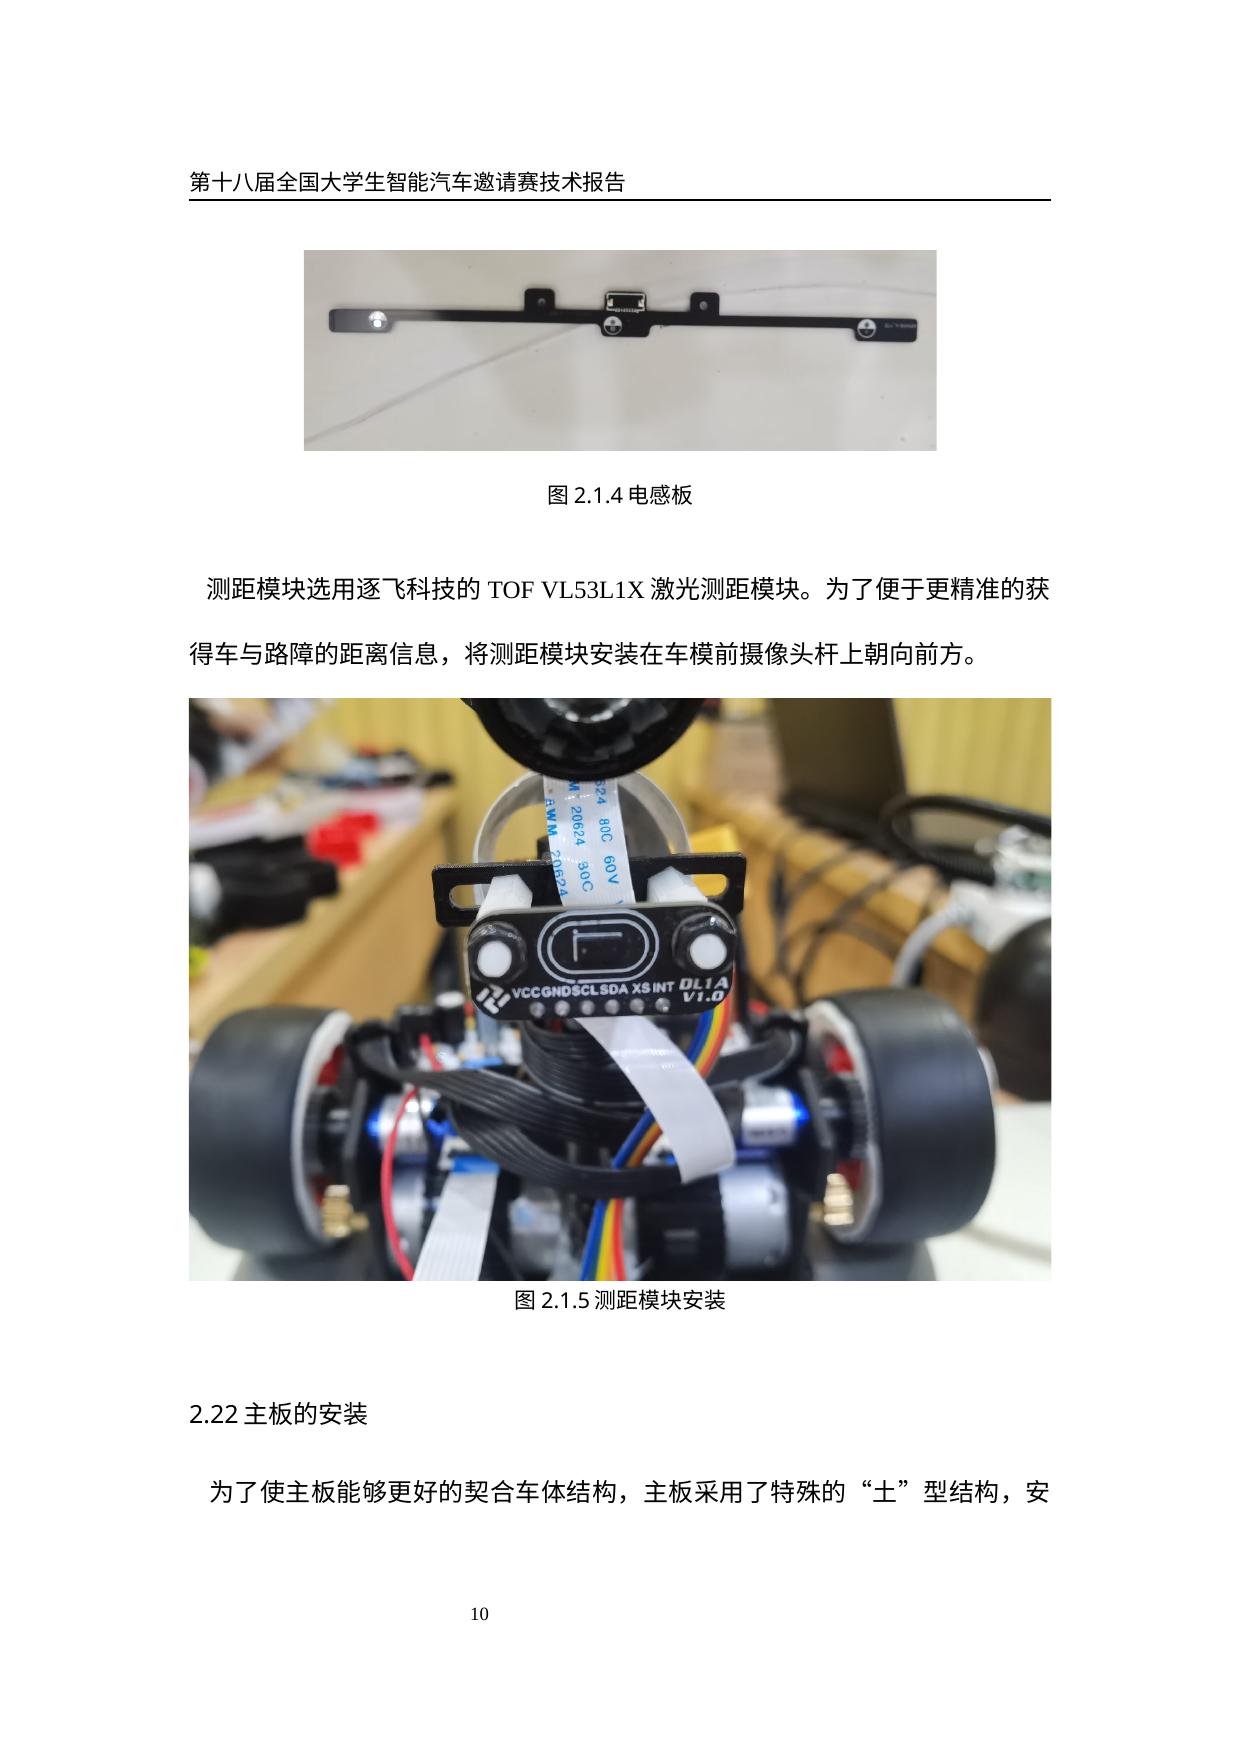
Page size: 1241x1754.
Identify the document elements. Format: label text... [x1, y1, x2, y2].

text 图2.1.5测距模块安装 [189, 1283, 1051, 1316]
text 测距模块选用逐飞科技的TOF VL53L1X激光测距模块。为了便于更精准的获得车与路障的距离信息，将测距模块安装在车模前摄像头杆上朝向前方。 [189, 556, 1051, 686]
picture [303, 250, 937, 451]
text 图2.1.4电感板 [189, 478, 1051, 511]
picture [188, 698, 1052, 1281]
text 2.22主板的安装 [189, 1381, 1051, 1446]
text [189, 1458, 1051, 1523]
